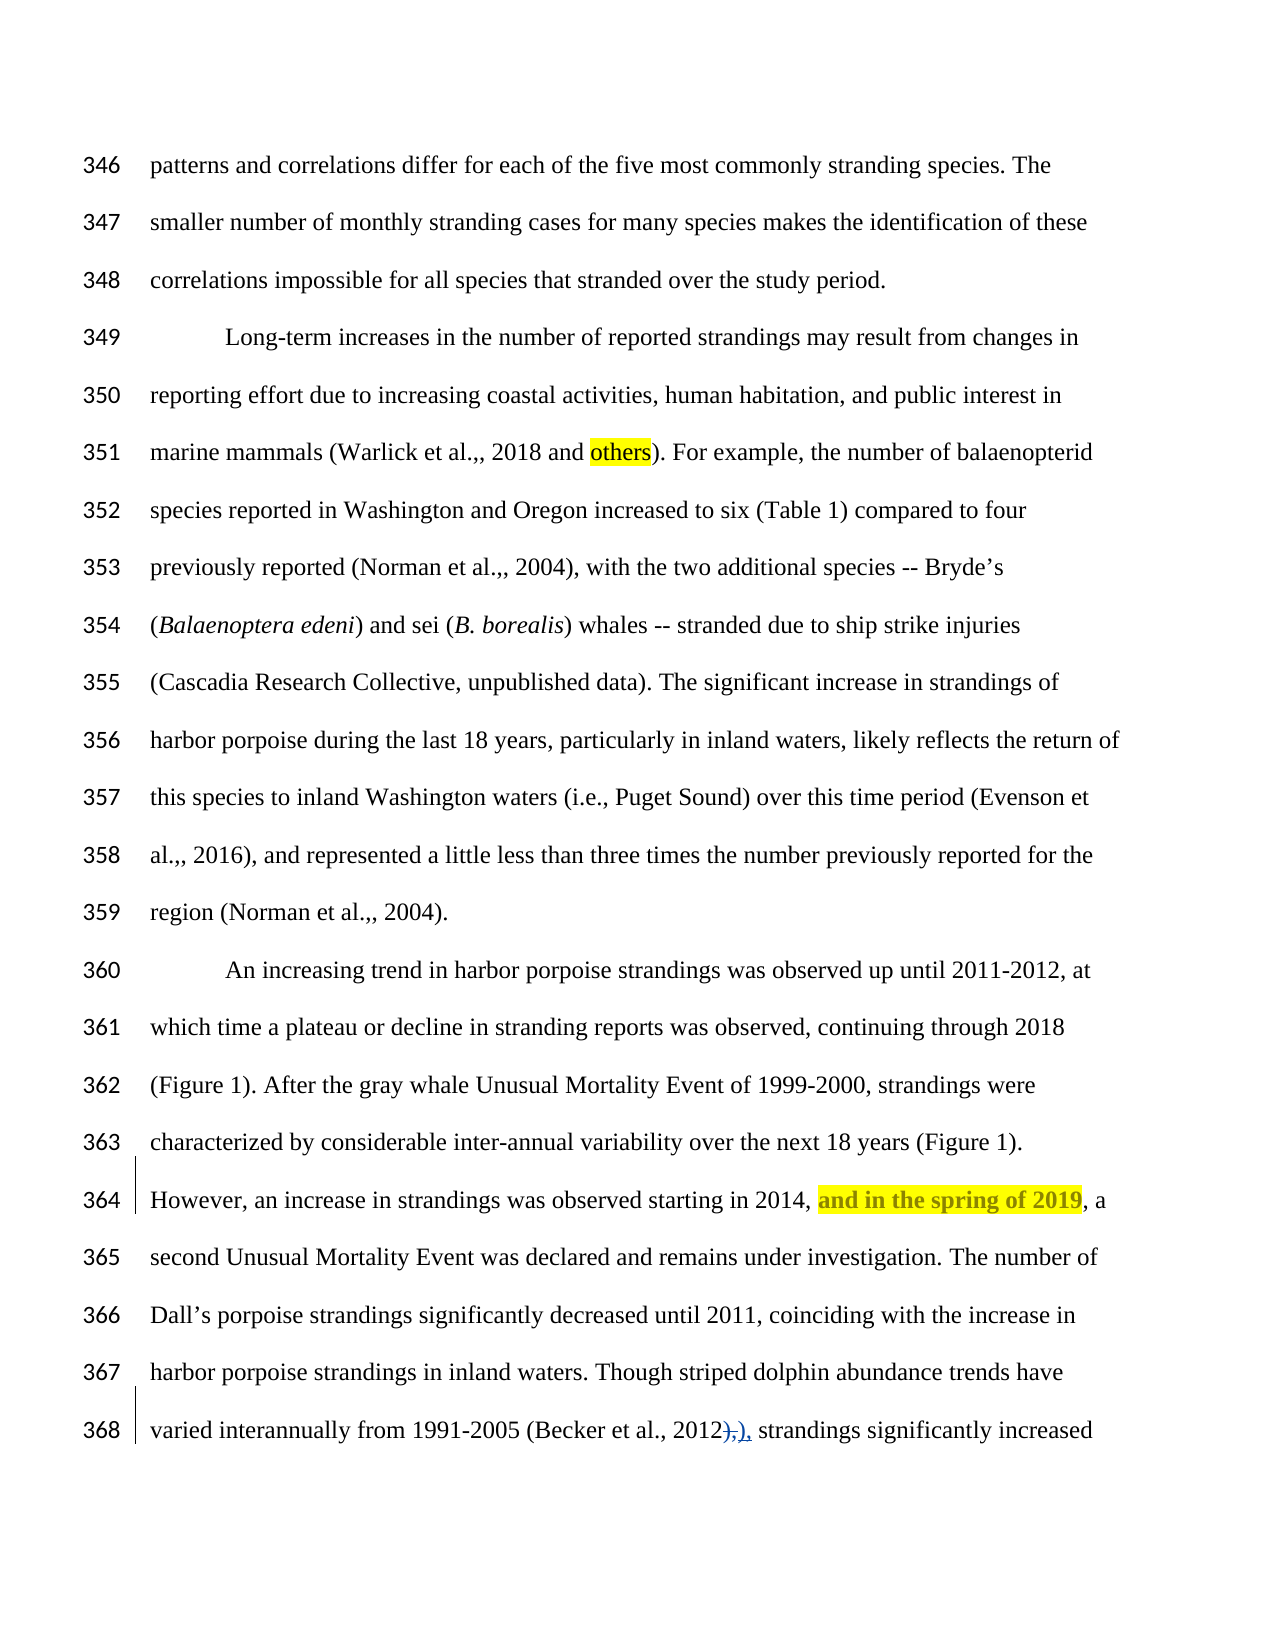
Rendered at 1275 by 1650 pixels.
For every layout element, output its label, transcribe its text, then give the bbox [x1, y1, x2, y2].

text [150, 150, 1125, 294]
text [150, 955, 1125, 1444]
text Long-term increases in the number of reported strandings may result from changes in reporting effort due to increasing coastal activities, human habitation, and public interest in marine mammals (Warlick et al.,, 2018 and others). For example, the number of balaenopterid species reported in Washington and Oregon increased to six (Table 1) compared to four previously reported (Norman et al.,, 2004), with the two additional species -- Bryde’s (Balaenoptera edeni) and sei (B. borealis) whales -- stranded due to ship strike injuries (Cascadia Research Collective, unpublished data). The significant increase in strandings of harbor porpoise during the last 18 years, particularly in inland waters, likely reflects the return of this species to inland Washington waters (i.e., Puget Sound) over this time period (Evenson et al.,, 2016), and represented a little less than three times the number previously reported for the region (Norman et al.,, 2004). [150, 322, 1125, 926]
